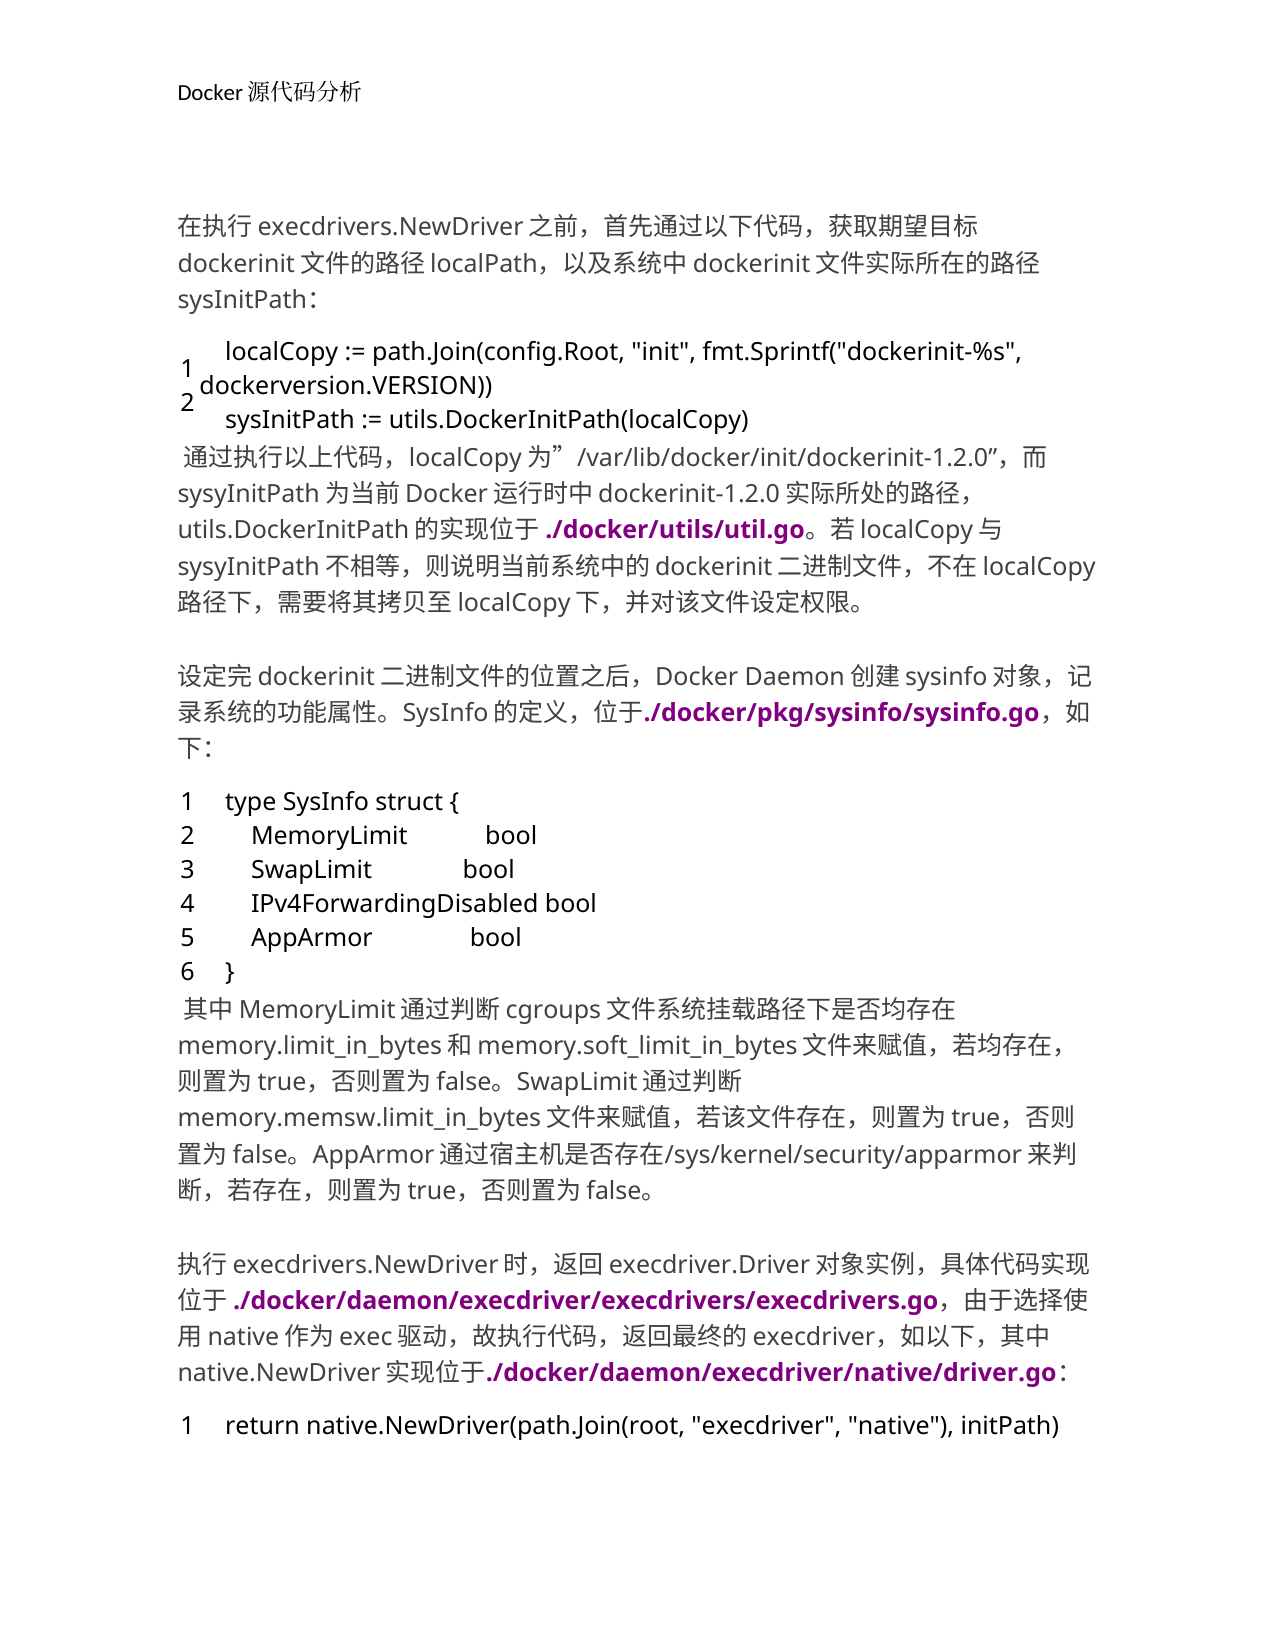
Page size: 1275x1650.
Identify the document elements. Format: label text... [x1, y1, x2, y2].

table_header 1 2 3 4 5 6 [177, 782, 197, 989]
text 其中MemoryLimit通过判断cgroups文件系统挂载路径下是否均存在memory.limit_in_bytes和memory.soft_limit_in_bytes文件来赋值，若均存在，则置为true，否则置为false。SwapLimit通过判断memory.memsw.limit_in_bytes文件来赋值，若该文件存在，则置为true，否则置为false。AppArmor通过宿主机是否存在/sys/kernel/security/apparmor来判断，若存在，则置为true，否则置为false。 [177, 989, 1098, 1207]
text 执行execdrivers.NewDriver时，返回execdriver.Driver对象实例，具体代码实现位于 ./docker/daemon/execdriver/execdrivers/execdrivers.go，由于选择使用native作为exec驱动，故执行代码，返回最终的execdriver，如以下，其中native.NewDriver实现位于./docker/daemon/execdriver/native/driver.go： [177, 1244, 1098, 1389]
table_header 1 [177, 1406, 197, 1469]
text 在执行execdrivers.NewDriver之前，首先通过以下代码，获取期望目标dockerinit文件的路径localPath，以及系统中dockerinit文件实际所在的路径sysInitPath： [177, 207, 1098, 316]
text 通过执行以上代码，localCopy为”/var/lib/docker/init/dockerinit-1.2.0”，而sysyInitPath为当前Docker运行时中dockerinit-1.2.0实际所处的路径，utils.DockerInitPath的实现位于 ./docker/utils/util.go。若localCopy与sysyInitPath不相等，则说明当前系统中的dockerinit二进制文件，不在localCopy路径下，需要将其拷贝至localCopy下，并对该文件设定权限。 [177, 437, 1098, 619]
table_header type SysInfo struct { MemoryLimit bool SwapLimit bool IPv4ForwardingDisabled bool AppArmor bool } [198, 782, 1098, 989]
table_header 1 2 [177, 332, 197, 437]
table_header return native.NewDriver(path.Join(root, "execdriver", "native"), initPath) [198, 1406, 1098, 1469]
text 设定完dockerinit二进制文件的位置之后，Docker Daemon创建sysinfo对象，记录系统的功能属性。SysInfo的定义，位于./docker/pkg/sysinfo/sysinfo.go，如下： [177, 656, 1098, 765]
table_header localCopy := path.Join(config.Root, "init", fmt.Sprintf("dockerinit-%s", dockerversion.VERSION)) sysInitPath := utils.DockerInitPath(localCopy) [198, 332, 1098, 437]
